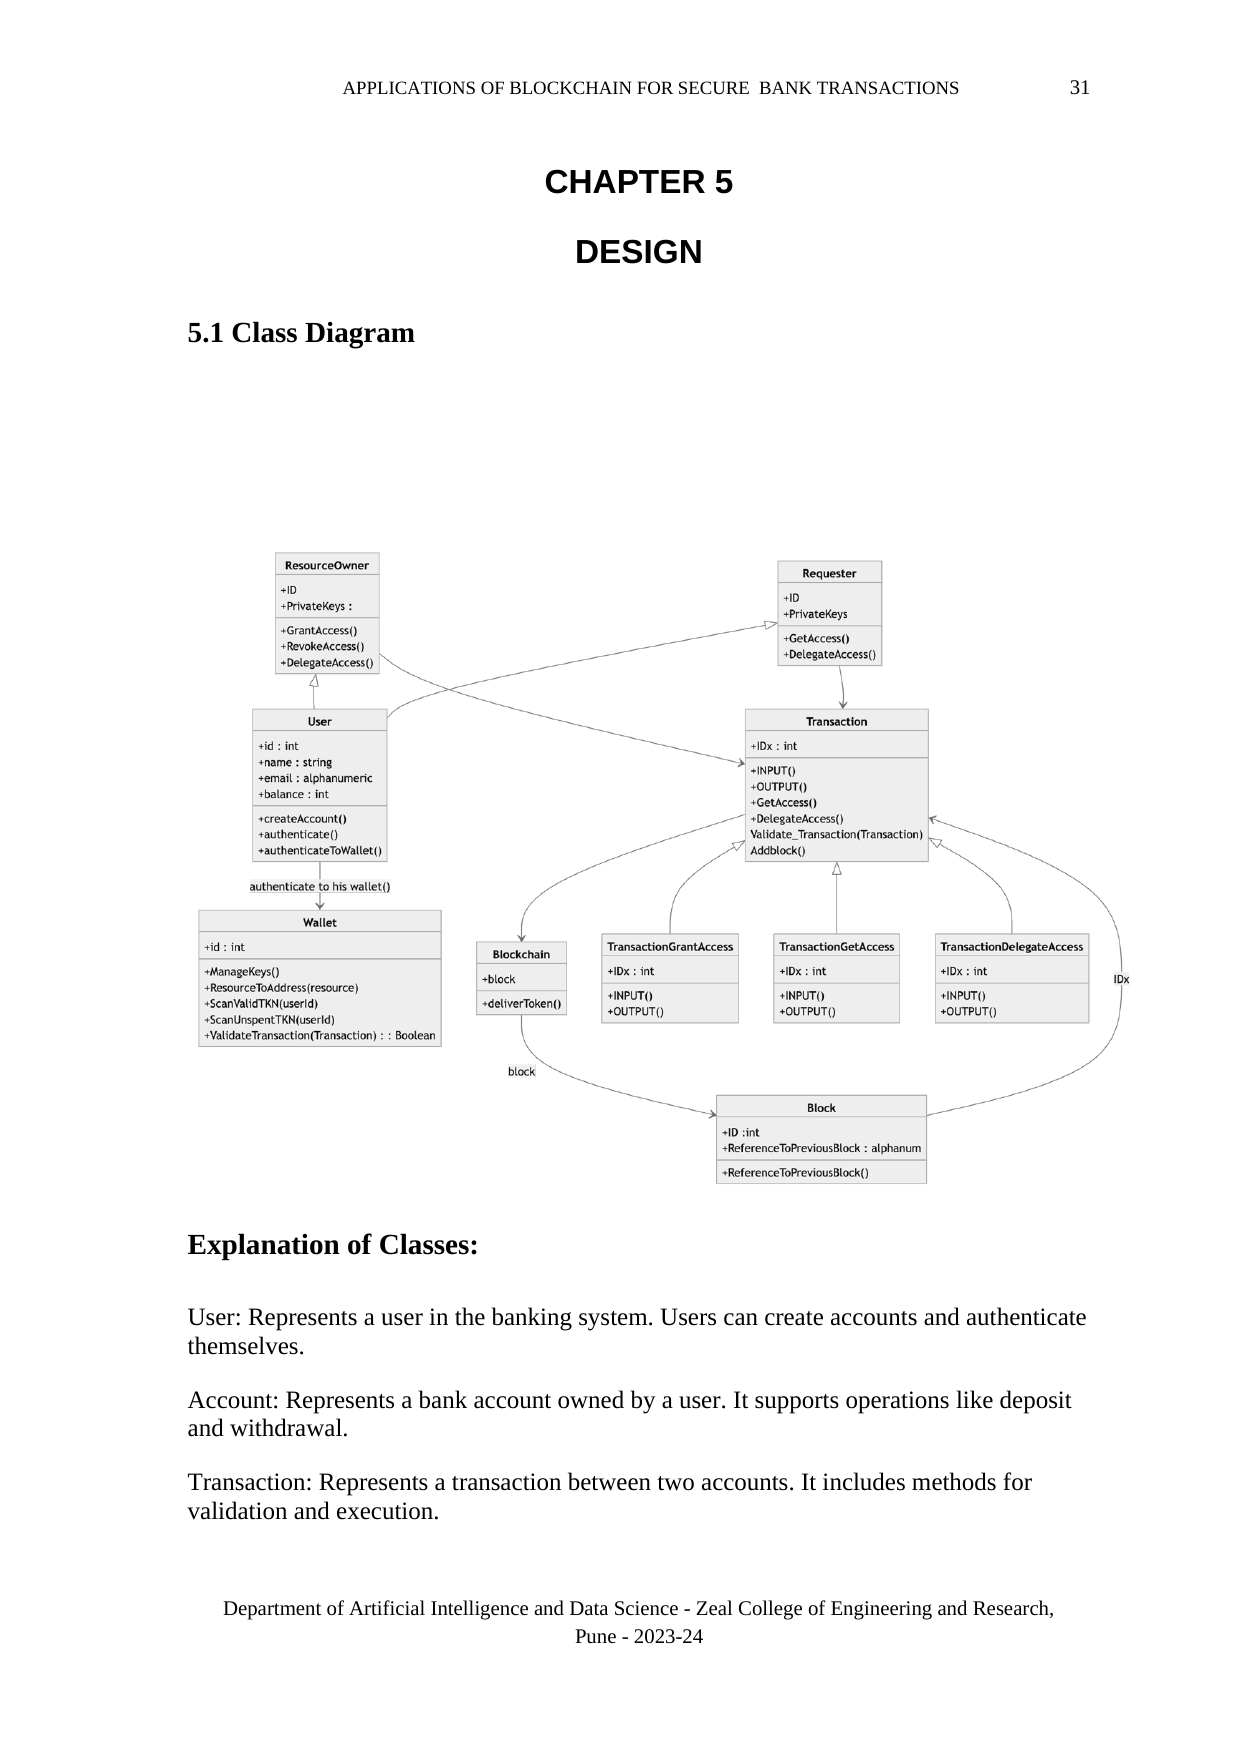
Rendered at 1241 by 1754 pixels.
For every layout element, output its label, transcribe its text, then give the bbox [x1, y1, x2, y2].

text Explanation of Classes: [187, 1227, 1090, 1261]
subtitle CHAPTER 5 [187, 162, 1090, 201]
subtitle DESIGN [187, 233, 1090, 271]
text 5.1 Class Diagram [187, 315, 1090, 349]
picture [187, 541, 1135, 1189]
text Transaction: Represents a transaction between two accounts. It includes methods for validation and execution. [187, 1467, 1090, 1525]
text Account: Represents a bank account owned by a user. It supports operations like deposit and withdrawal. [187, 1385, 1090, 1442]
text User: Represents a user in the banking system. Users can create accounts and authenticate themselves. [187, 1302, 1090, 1360]
